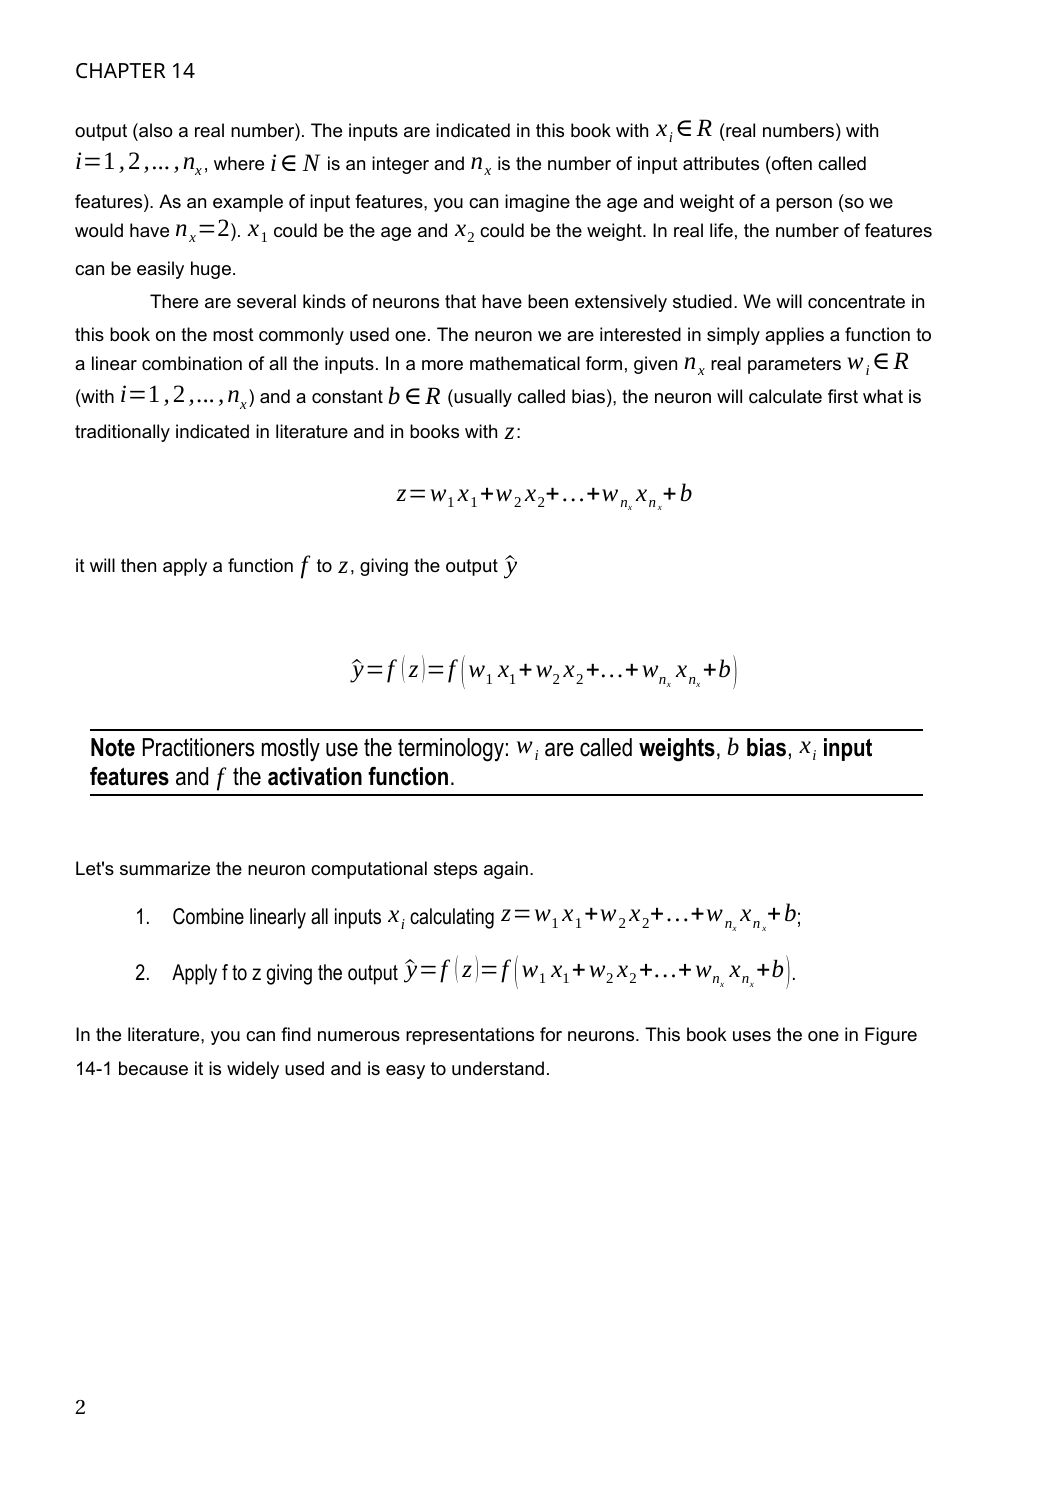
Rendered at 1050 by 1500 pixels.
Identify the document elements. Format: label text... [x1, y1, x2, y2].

text Let's summarize the neuron computational steps again. [75, 846, 937, 879]
text There are several kinds of neurons that have been extensively studied. We will concentrate in this book on the most commonly used one. The neuron we are interested in simply applies a function to a linear combination of all the inputs. In a more mathematical form, given real parameters (with ) and a constant (usually called bias), the neuron will calculate first what is traditionally indicated in literature and in books with : [75, 279, 937, 446]
text it will then apply a function to , giving the output [75, 546, 937, 579]
text In the literature, you can find numerous representations for neurons. This book uses the one in Figure 14-1 because it is widely used and is easy to understand. [75, 1012, 937, 1079]
list Combine linearly all inputs calculating ; [135, 900, 818, 933]
text Note Practitioners mostly use the terminology: are called weights, bias, input features and the activation function. [90, 731, 923, 794]
list Apply f to z giving the output . [135, 954, 818, 991]
